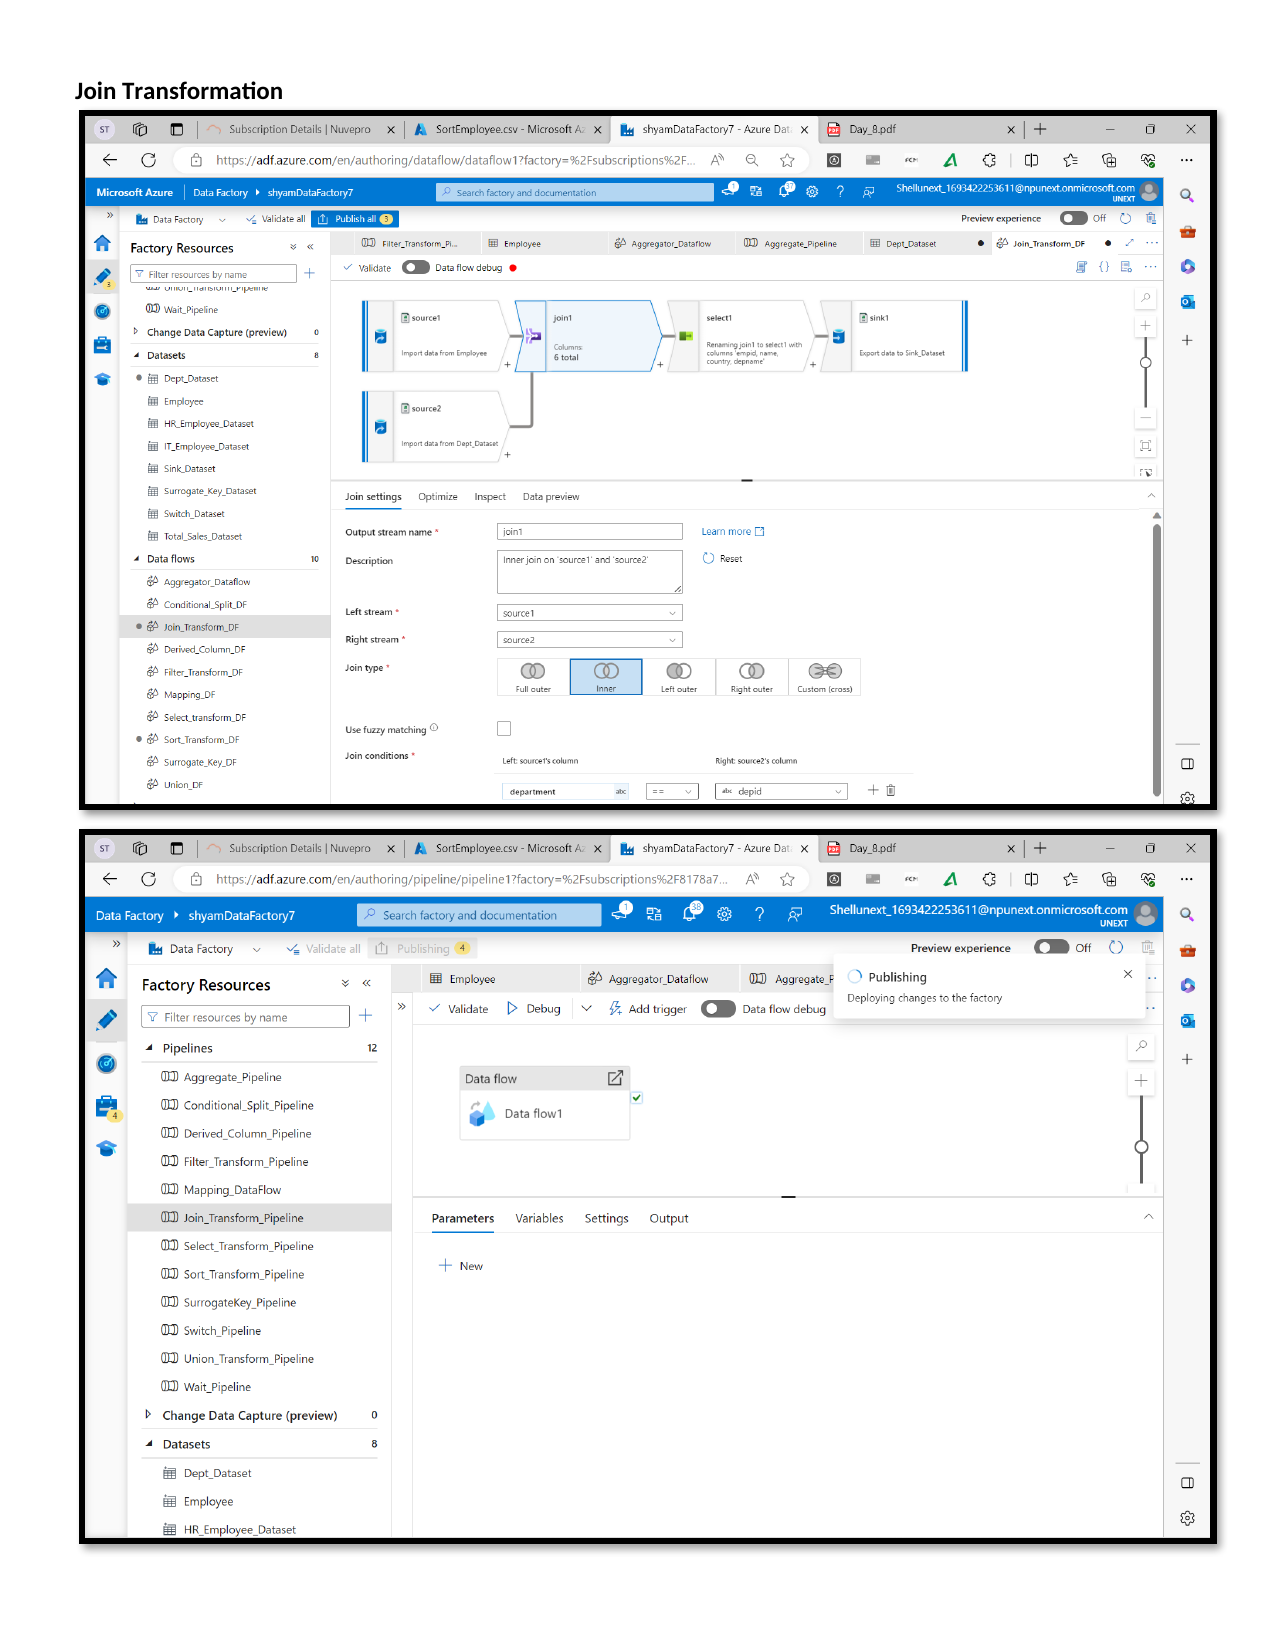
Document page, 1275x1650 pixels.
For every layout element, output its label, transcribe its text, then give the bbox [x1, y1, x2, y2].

picture [85, 835, 1210, 1538]
picture [85, 116, 1210, 804]
text Join Transformation [75, 75, 1200, 106]
